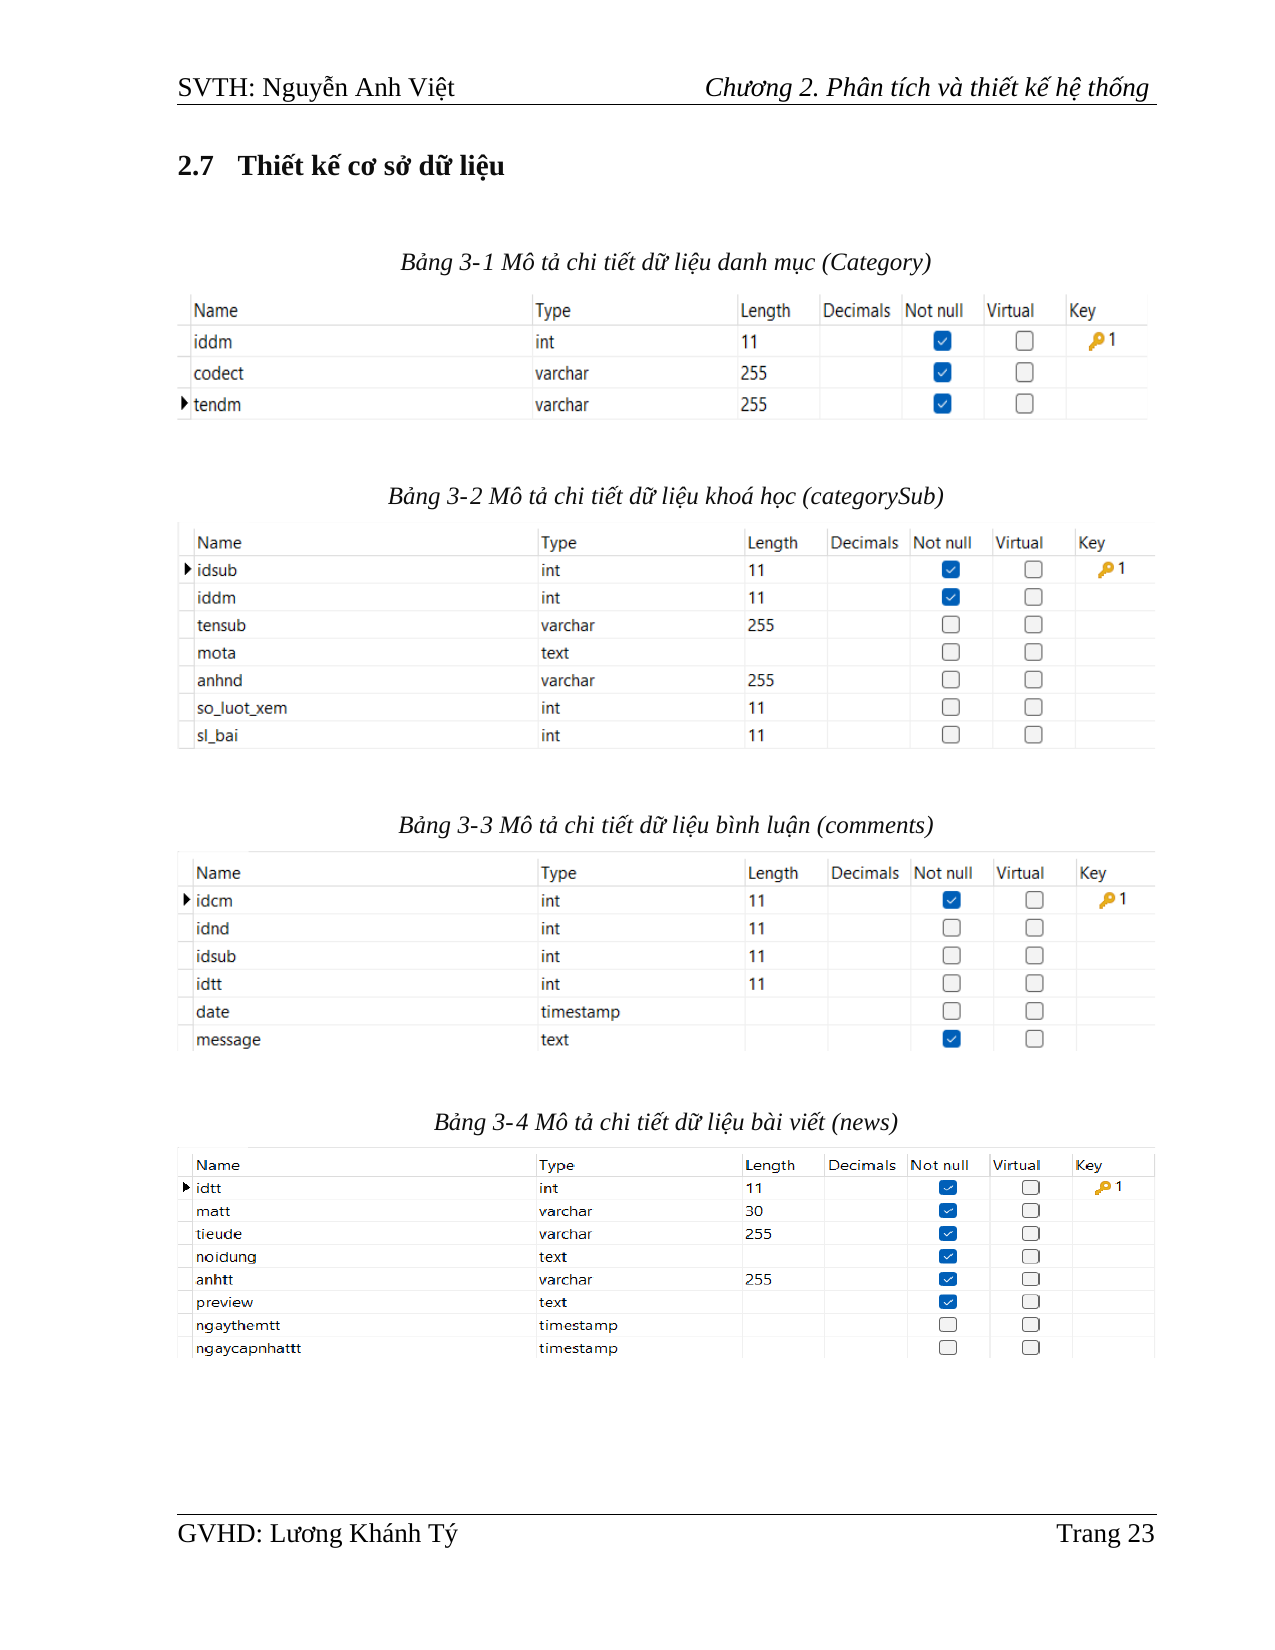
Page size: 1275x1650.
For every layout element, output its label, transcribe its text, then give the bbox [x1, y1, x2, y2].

text Bảng 3-1 Mô tả chi tiết dữ liệu danh mục (Category) [177, 247, 1157, 275]
picture [177, 851, 1156, 1051]
picture [177, 287, 1148, 425]
text Bảng 3-2 Mô tả chi tiết dữ liệu khoá học (categorySub) [177, 481, 1157, 509]
subtitle Thiết kế cơ sở dữ liệu [177, 148, 1157, 181]
text Bảng 3-4 Mô tả chi tiết dữ liệu bài viết (news) [177, 1107, 1157, 1135]
picture [177, 522, 1156, 749]
text Bảng 3-3 Mô tả chi tiết dữ liệu bình luận (comments) [177, 810, 1157, 838]
picture [177, 1147, 1156, 1358]
